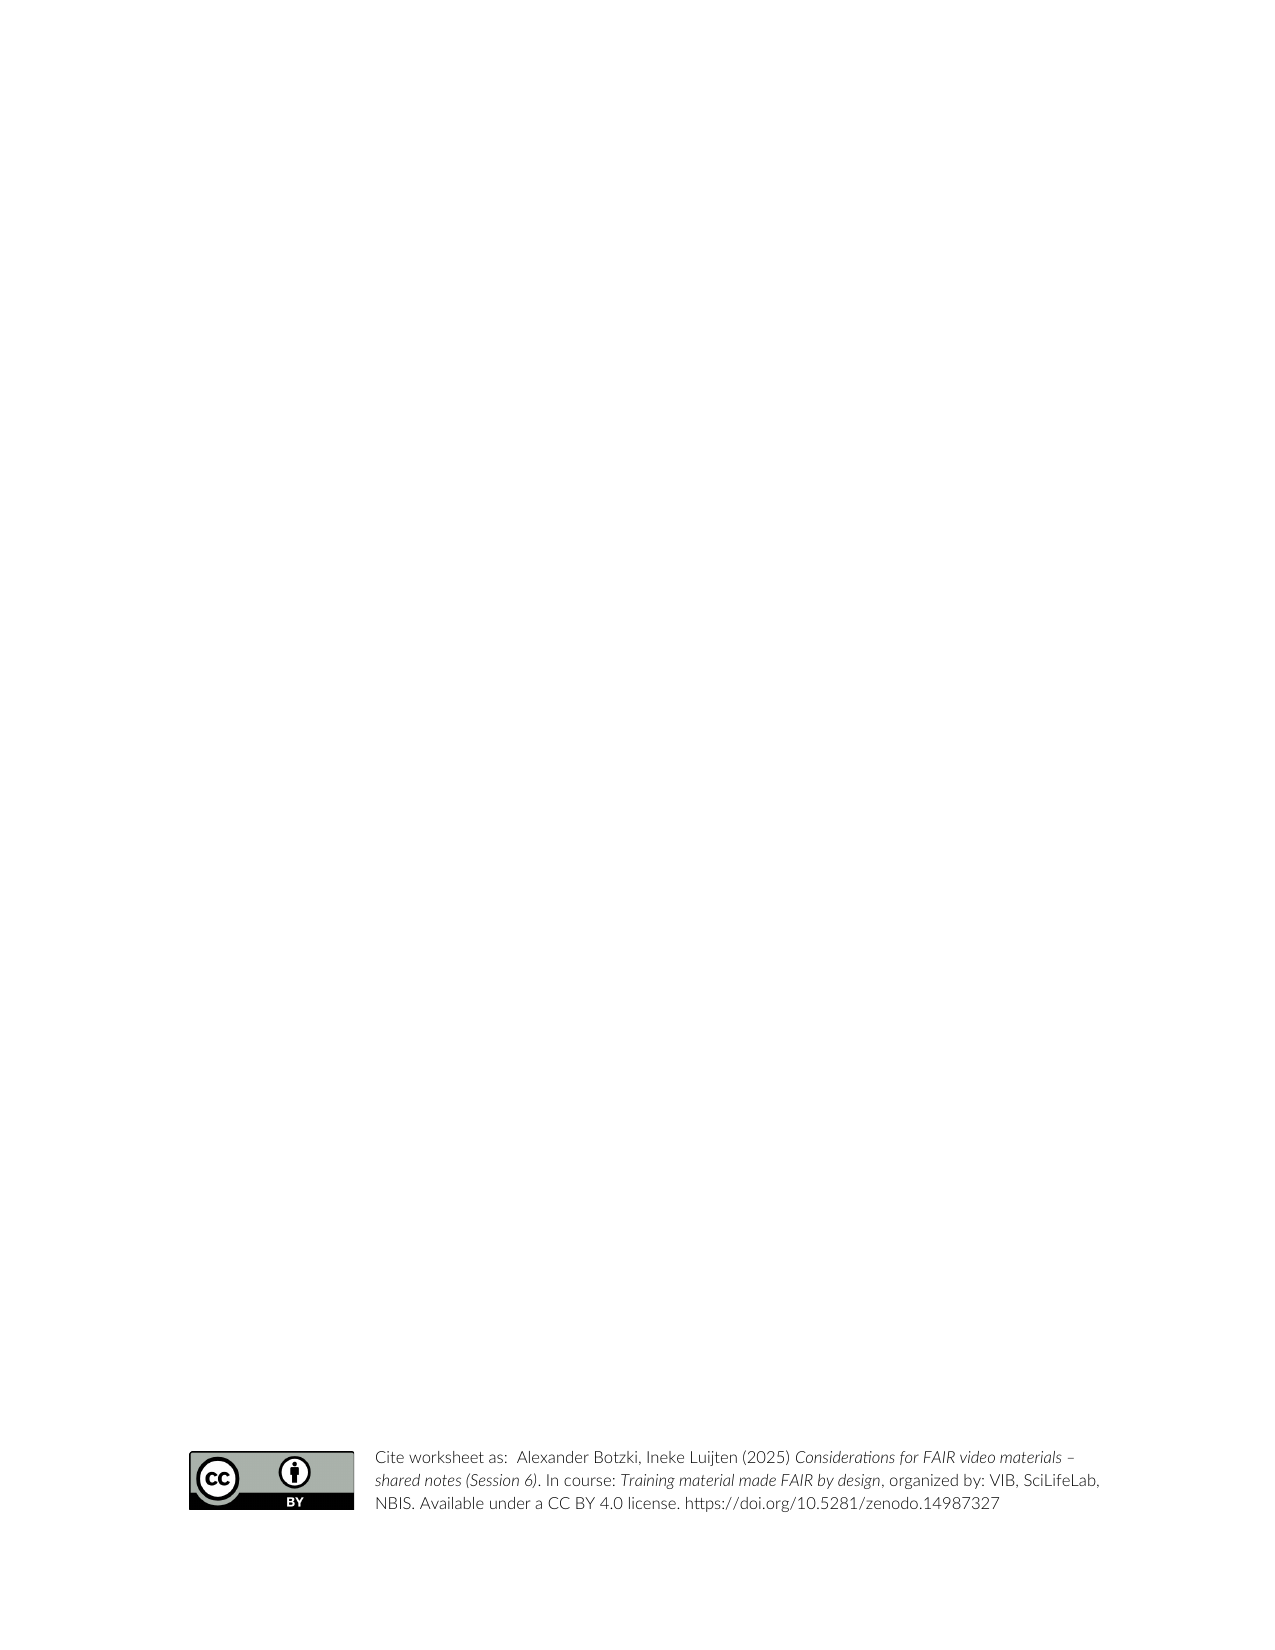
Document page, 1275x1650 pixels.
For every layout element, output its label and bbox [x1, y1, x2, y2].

picture [189, 1451, 355, 1510]
